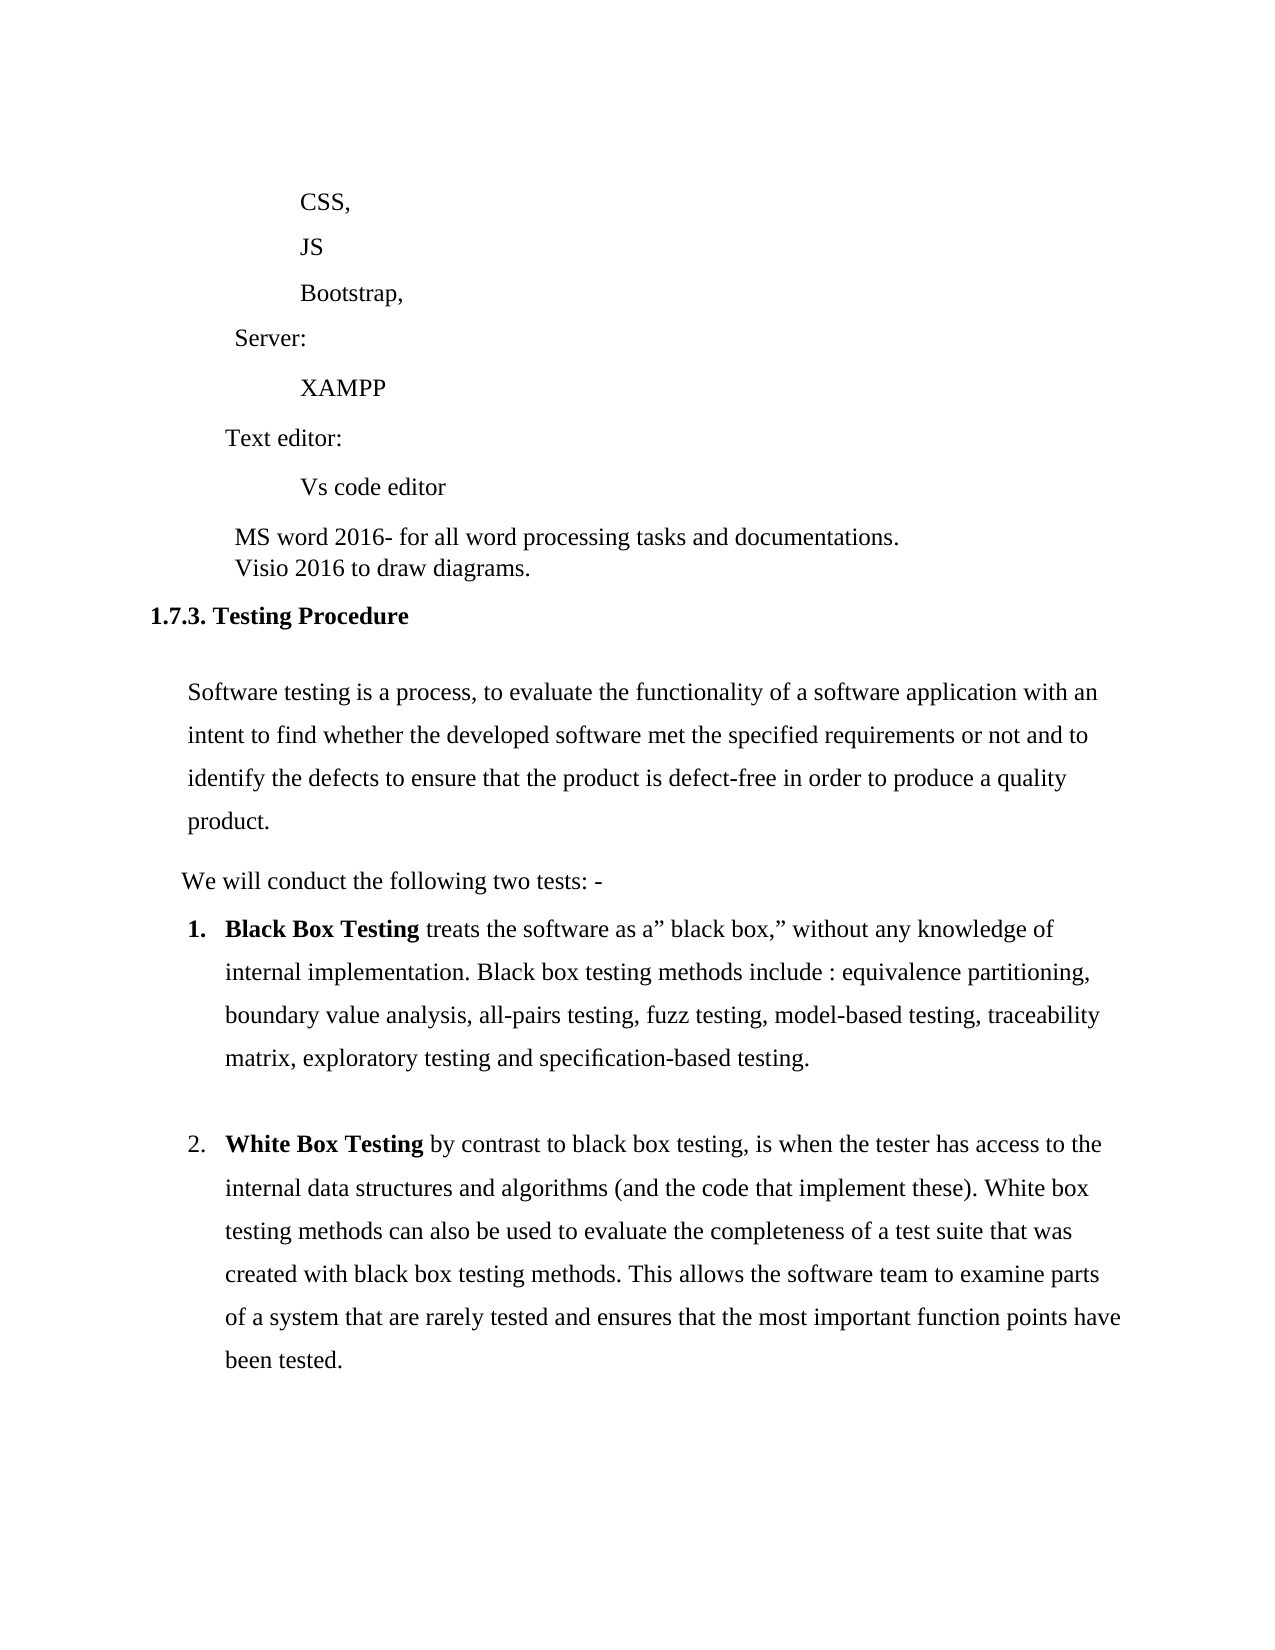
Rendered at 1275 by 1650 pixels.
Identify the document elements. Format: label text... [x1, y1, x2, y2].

list Visio 2016 to draw diagrams. [234, 553, 1125, 582]
text Vs code editor [225, 472, 1125, 501]
list Server: [234, 323, 1125, 352]
text CSS, [225, 187, 1125, 216]
list White Box Testing by contrast to black box testing, is when the tester has access to the internal data structures and algorithms (and the code that implement these). White box testing methods can also be used to evaluate the completeness of a test suite that was created with black box testing methods. This allows the software team to examine parts of a system that are rarely tested and ensures that the most important function points have been tested. [187, 1129, 1125, 1374]
list Black Box Testing treats the software as a” black box,” without any knowledge of internal implementation. Black box testing methods include : equivalence partitioning, boundary value analysis, all-pairs testing, fuzz testing, model-based testing, traceability matrix, exploratory testing and speciﬁcation-based testing. [187, 914, 1125, 1072]
text JS [225, 232, 1125, 261]
text Bootstrap, [225, 278, 1125, 307]
text We will conduct the following two tests: - [150, 866, 1125, 895]
subtitle 1.7.3. Testing Procedure [150, 601, 1125, 629]
text XAMPP [225, 373, 1125, 402]
text Software testing is a process, to evaluate the functionality of a software application with an intent to find whether the developed software met the specified requirements or not and to identify the defects to ensure that the product is defect-free in order to produce a quality product. [187, 677, 1125, 835]
text Text editor: [150, 423, 1125, 451]
list MS word 2016- for all word processing tasks and documentations. [234, 522, 1125, 551]
